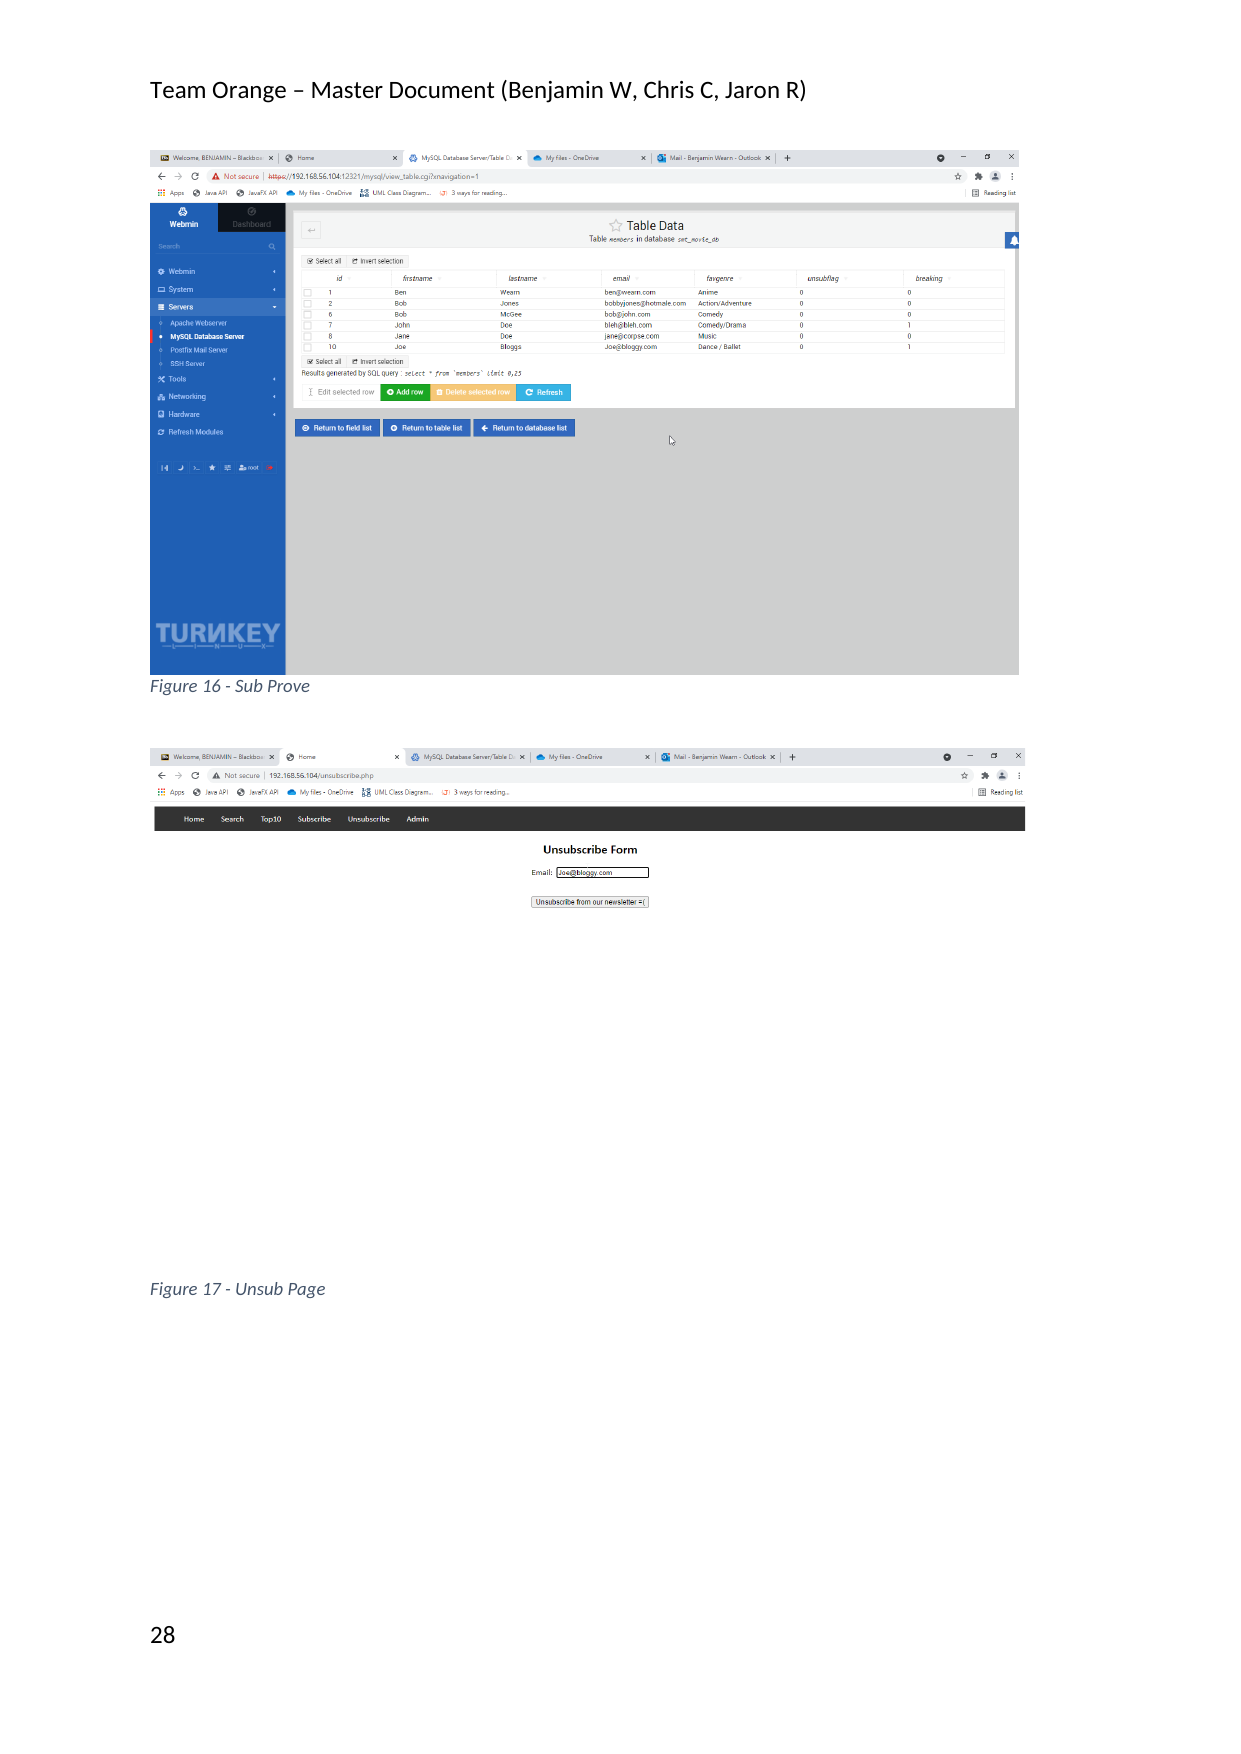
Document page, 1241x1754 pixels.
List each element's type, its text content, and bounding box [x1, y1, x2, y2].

picture [150, 150, 1019, 675]
picture [150, 748, 1026, 1277]
